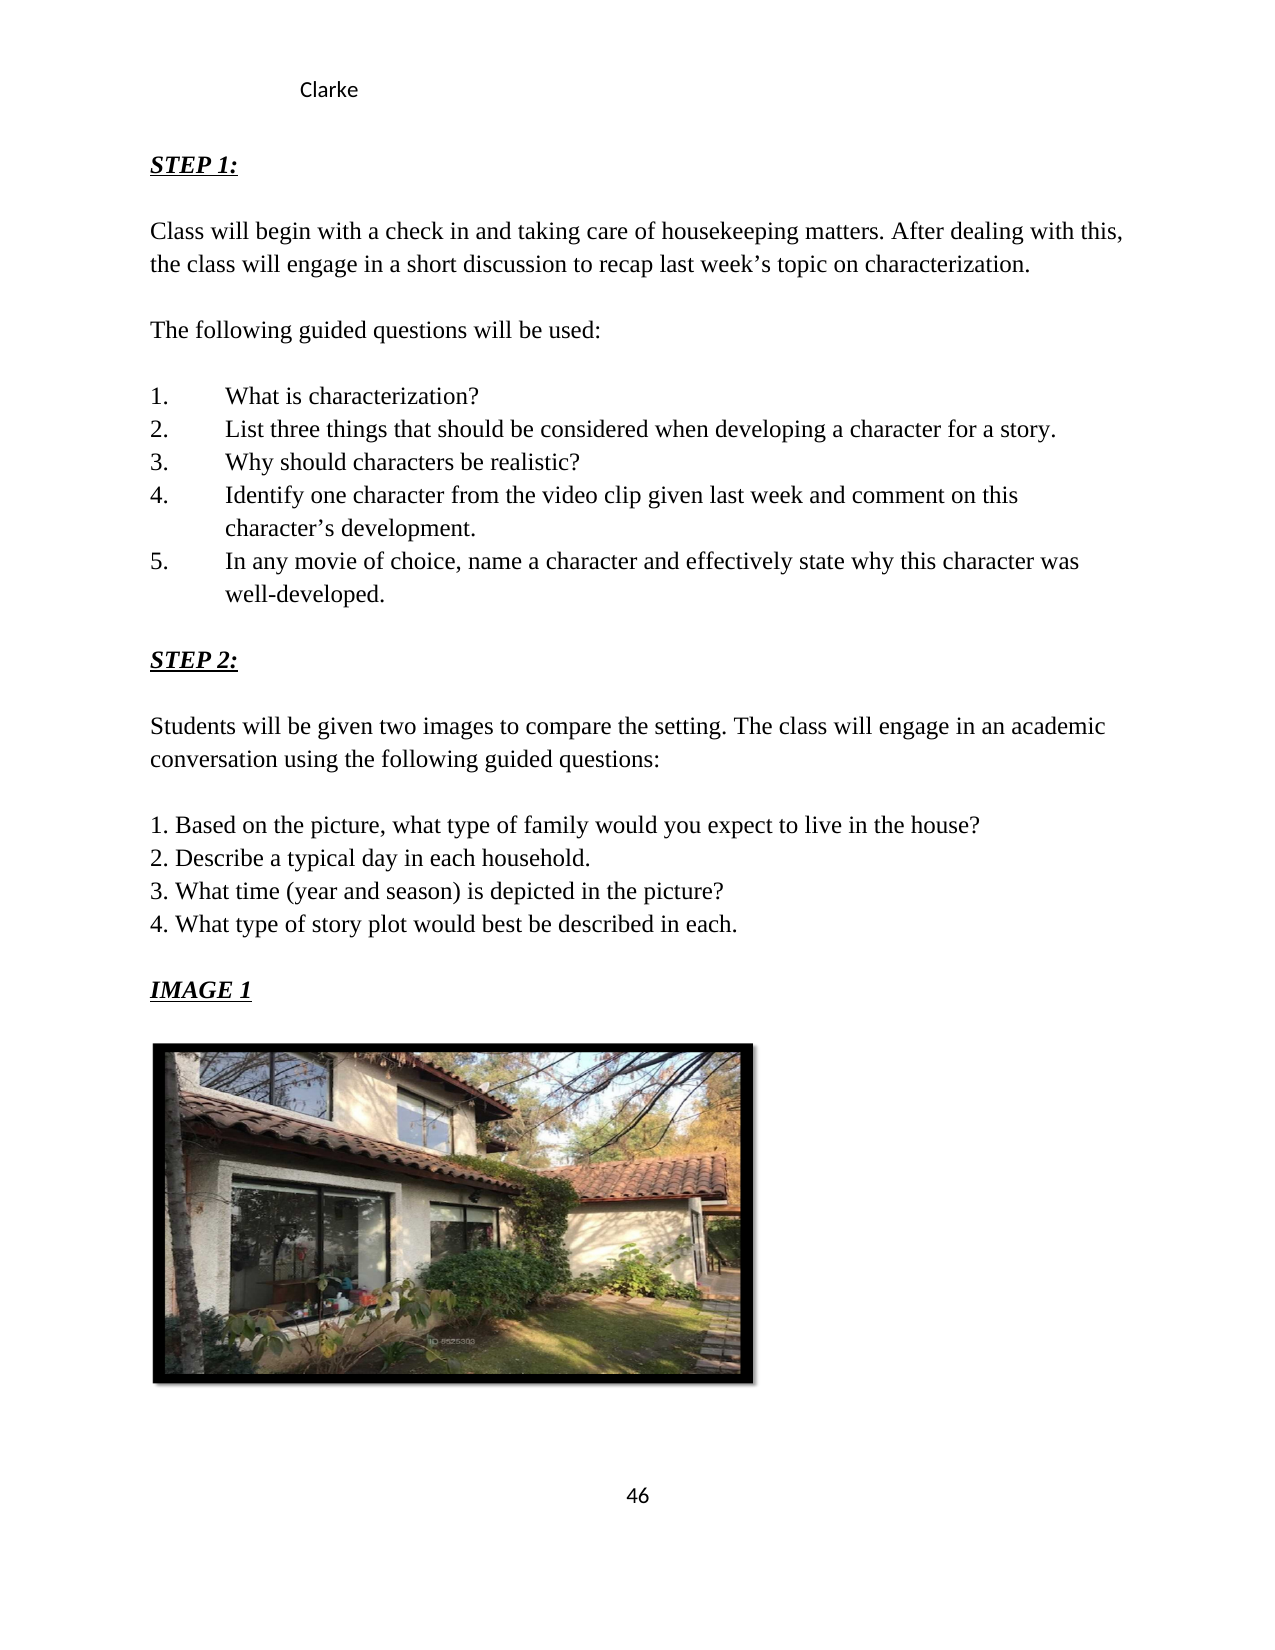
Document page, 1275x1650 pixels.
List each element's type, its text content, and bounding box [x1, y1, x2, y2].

text The following guided questions will be used: [150, 315, 1125, 344]
list Identify one character from the video clip given last week and comment on this character’s development. [150, 480, 1125, 542]
text Students will be given two images to compare the setting. The class will engage in an academic conversation using the following guided questions: 1. Based on the picture, what type of family would you expect to live in the house? [150, 711, 1125, 839]
list In any movie of choice, name a character and effectively state why this character was well-developed. [150, 546, 1125, 608]
text 4. What type of story plot would best be described in each. [150, 909, 1125, 938]
text Class will begin with a check in and taking care of housekeeping matters. After dealing with this, the class will engage in a short discussion to recap last week’s topic on characterization. [150, 216, 1125, 278]
text 2. Describe a typical day in each household. [150, 843, 1125, 872]
list Why should characters be realistic? [150, 447, 1125, 476]
picture [150, 1041, 762, 1390]
list What is characterization? [150, 381, 1125, 410]
list List three things that should be considered when developing a character for a story. [150, 414, 1125, 443]
text STEP 1: [150, 150, 1125, 179]
text STEP 2: [150, 645, 1125, 674]
text 3. What time (year and season) is depicted in the picture? [150, 876, 1125, 905]
text IMAGE 1 [150, 976, 1125, 1004]
